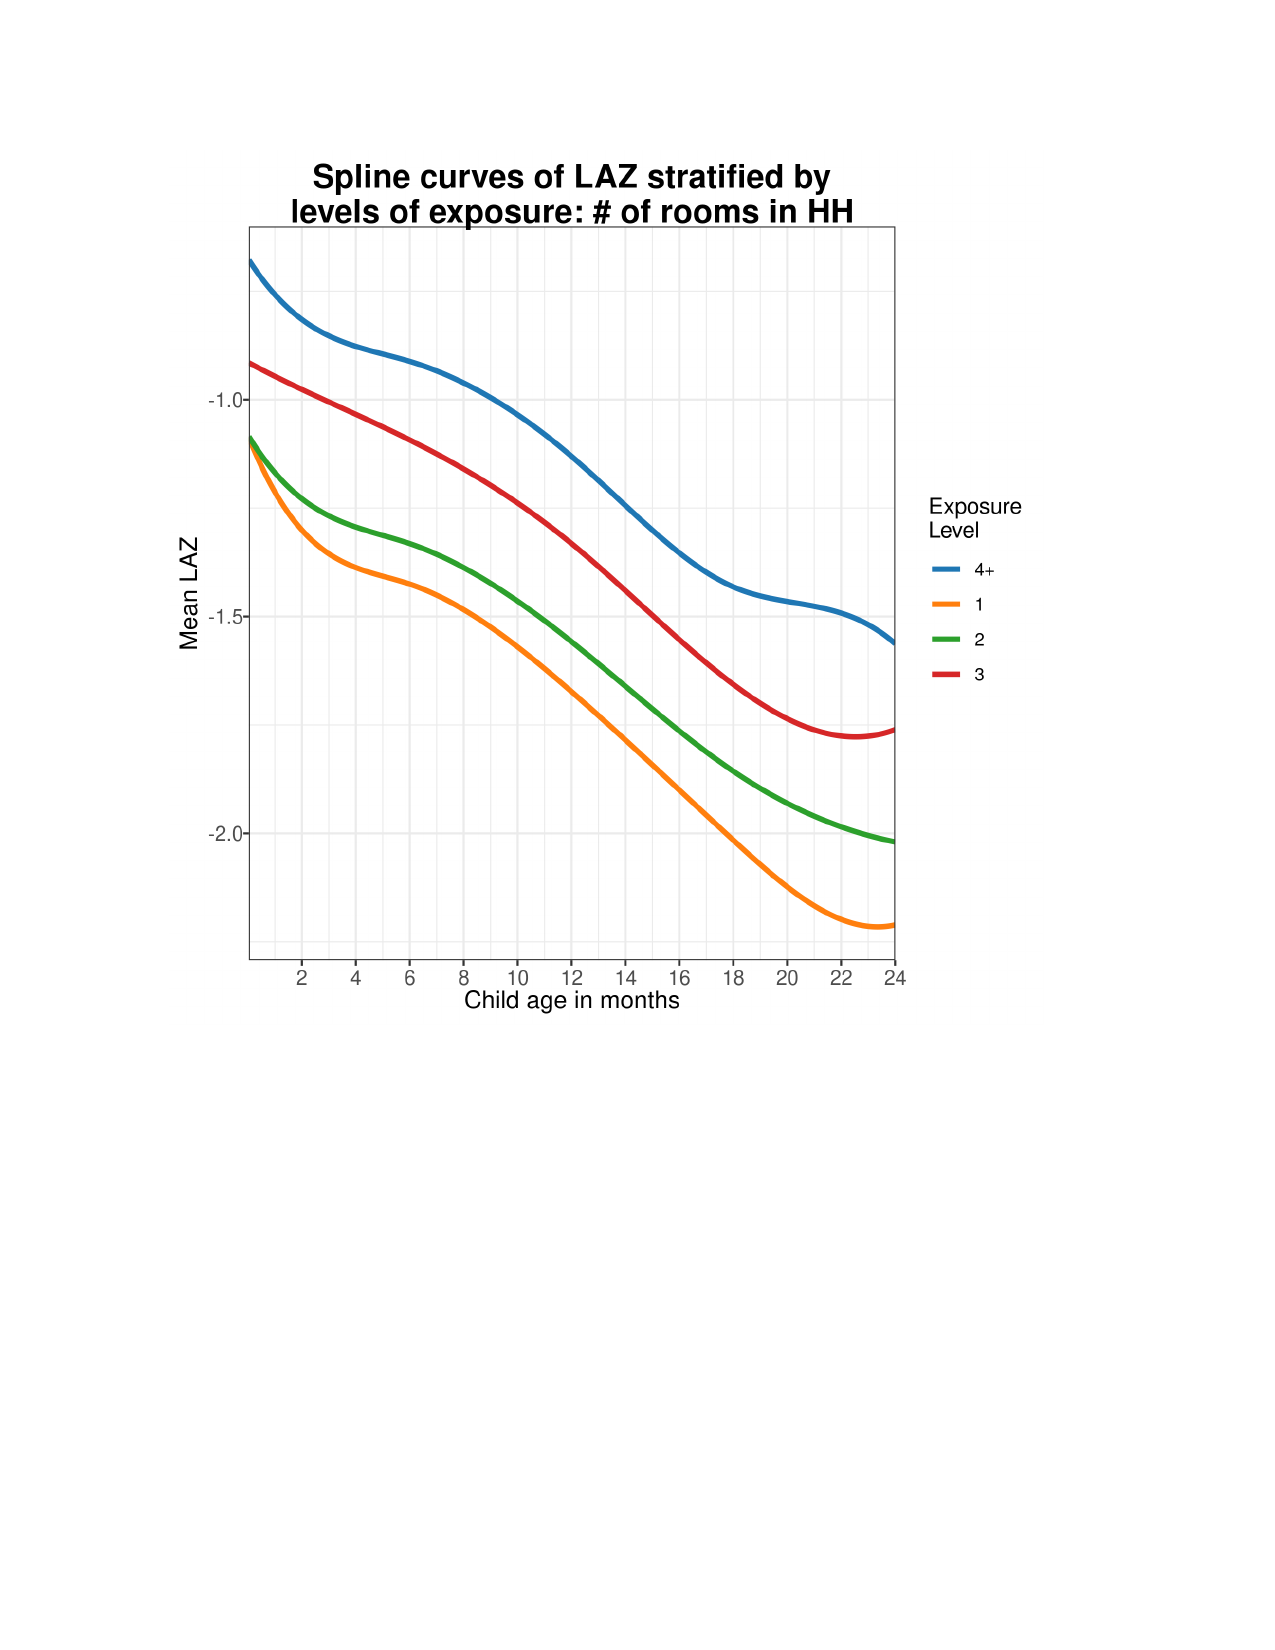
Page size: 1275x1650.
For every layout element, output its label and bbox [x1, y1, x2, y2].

picture [168, 150, 1044, 1025]
